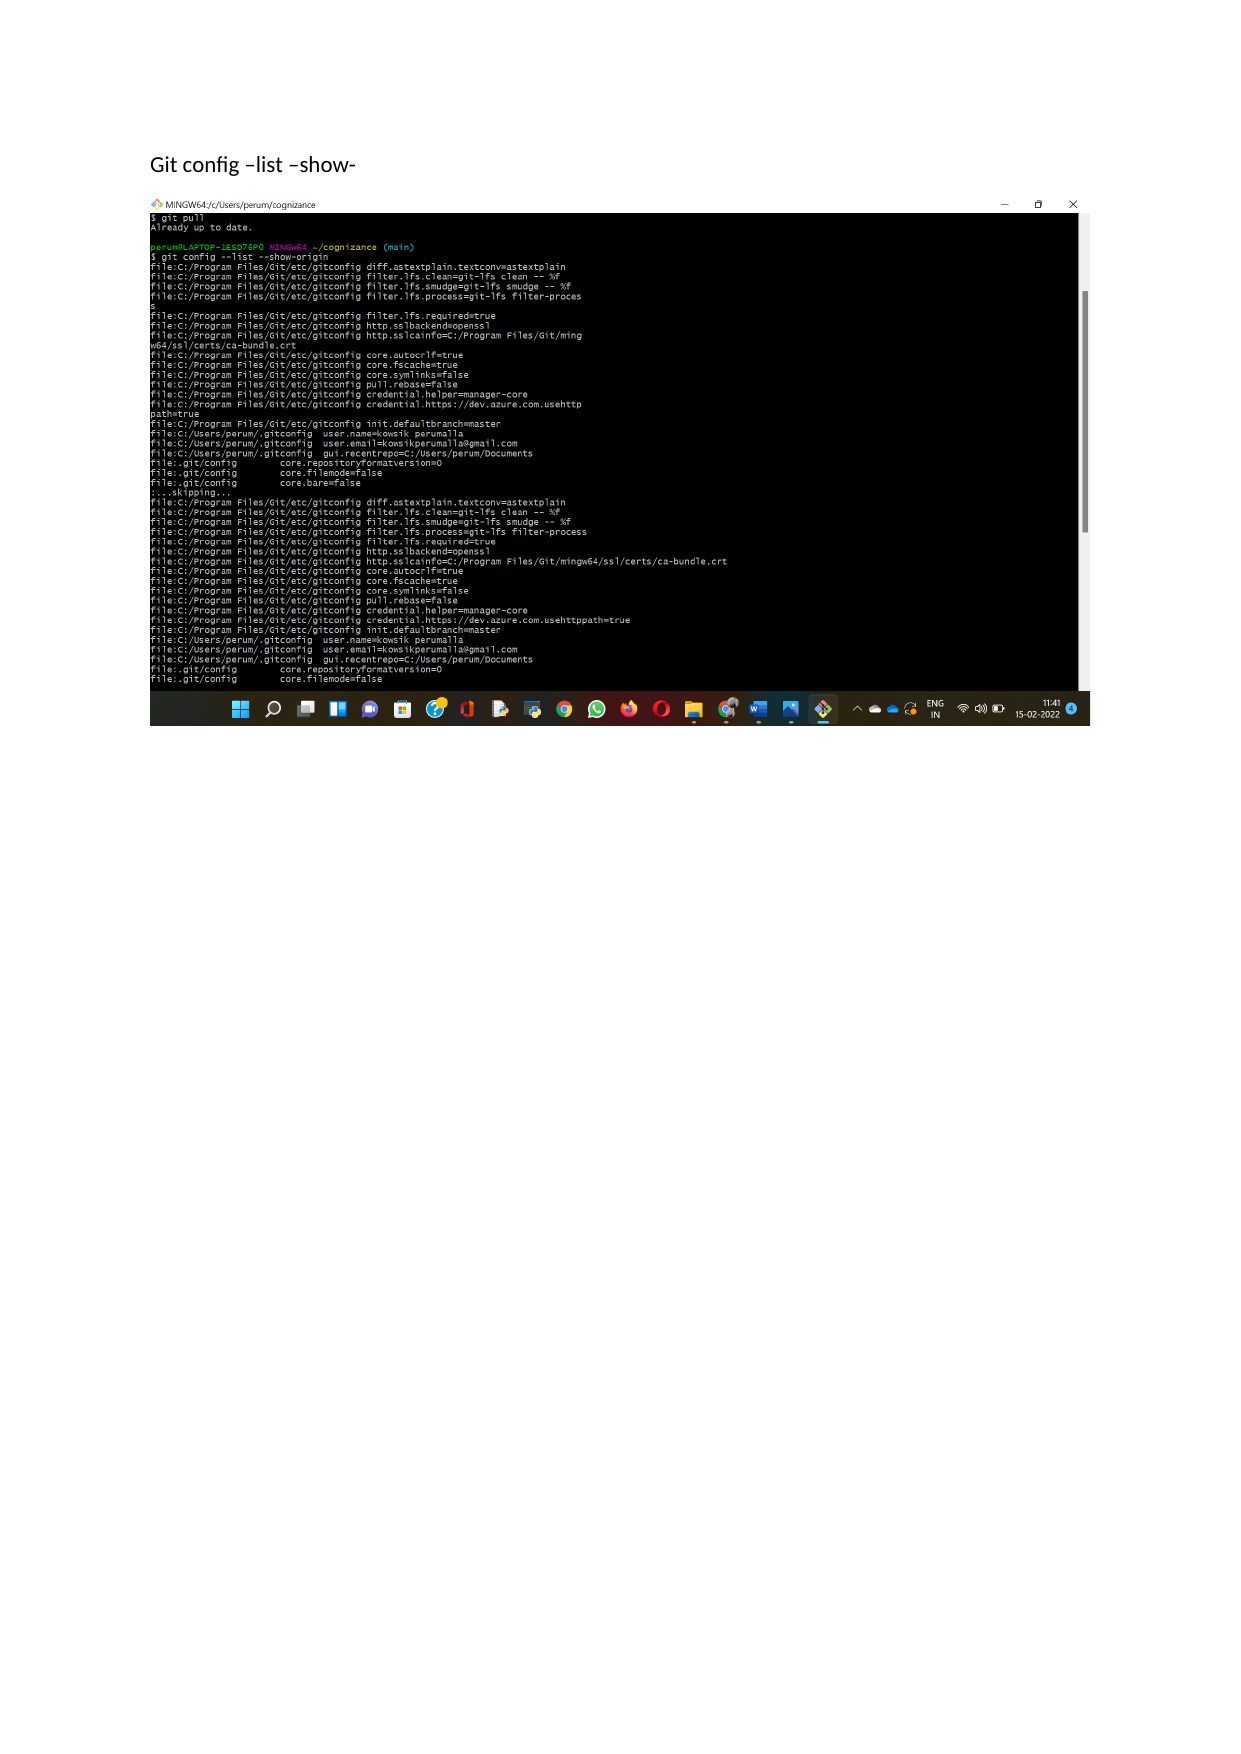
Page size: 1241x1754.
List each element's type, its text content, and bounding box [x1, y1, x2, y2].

text Git config –list –show- [150, 150, 1090, 178]
picture [150, 196, 1091, 726]
